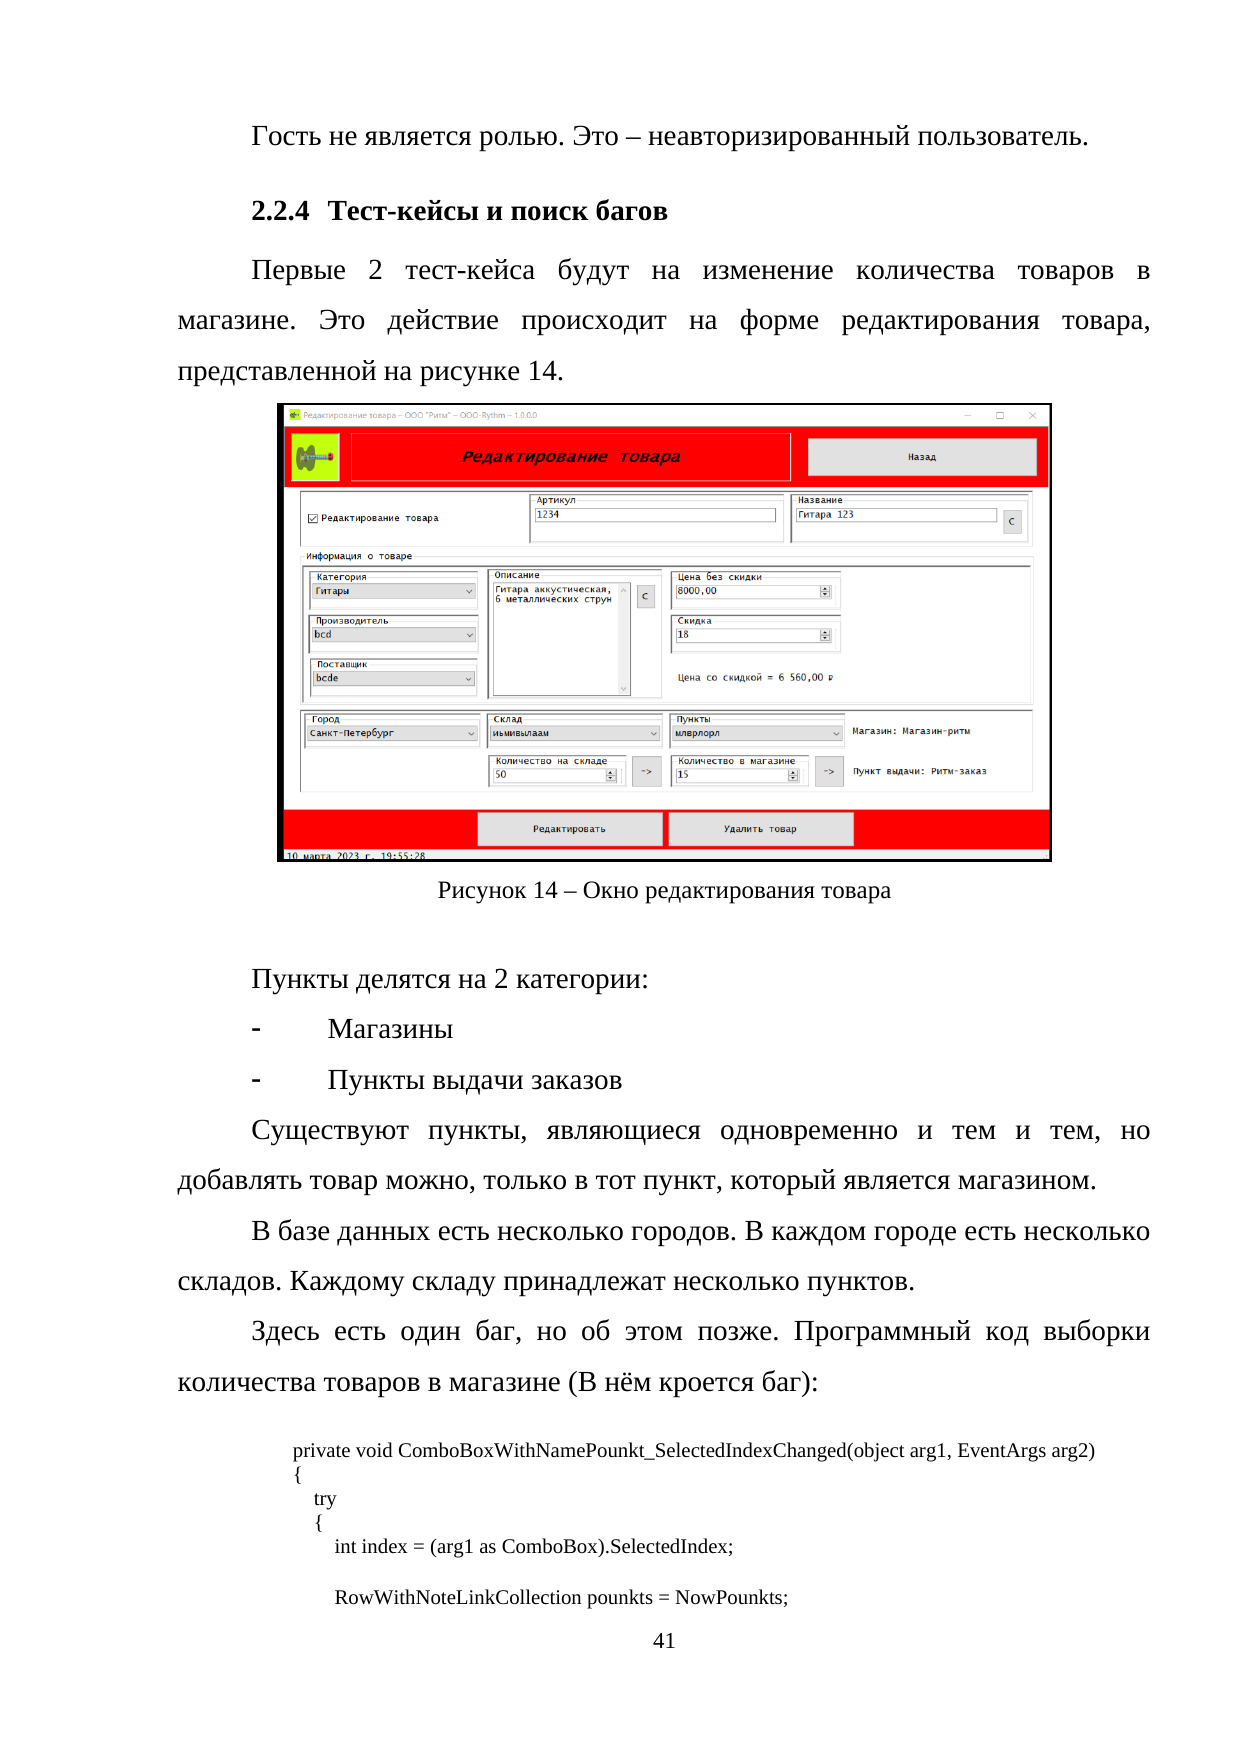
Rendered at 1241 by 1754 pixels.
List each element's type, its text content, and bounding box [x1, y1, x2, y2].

text Гость не является ролью. Это – неавторизированный пользователь. [177, 118, 1152, 152]
text Существуют пункты, являющиеся одновременно и тем и тем, но добавлять товар можно, только в тот пункт, который является магазином. [177, 1112, 1152, 1196]
text RowWithNoteLinkCollection pounkts = NowPounkts; [177, 1585, 1152, 1609]
list Пункты выдачи заказов [177, 1062, 1152, 1095]
text { [177, 1510, 1152, 1534]
text { [177, 1462, 1152, 1486]
text try [177, 1486, 1152, 1510]
text Пункты делятся на 2 категории: [177, 961, 1152, 994]
text Здесь есть один баг, но об этом позже. Программный код выборки количества товаров в магазине (В нём кроется баг): [177, 1313, 1152, 1397]
text Первые 2 тест-кейса будут на изменение количества товаров в магазине. Это действие происходит на форме редактирования товара, представленной на рисунке 14. [177, 252, 1152, 386]
text В базе данных есть несколько городов. В каждом городе есть несколько складов. Каждому складу принадлежат несколько пунктов. [177, 1213, 1152, 1297]
text private void ComboBoxWithNamePounkt_SelectedIndexChanged(object arg1, EventArgs arg2) [177, 1438, 1152, 1462]
text int index = (arg1 as ComboBox).SelectedIndex; [177, 1534, 1152, 1558]
text Рисунок 14 – Окно редактирования товара [177, 875, 1152, 903]
subtitle Тест-кейсы и поиск багов [177, 193, 1152, 227]
list Магазины [177, 1011, 1152, 1045]
